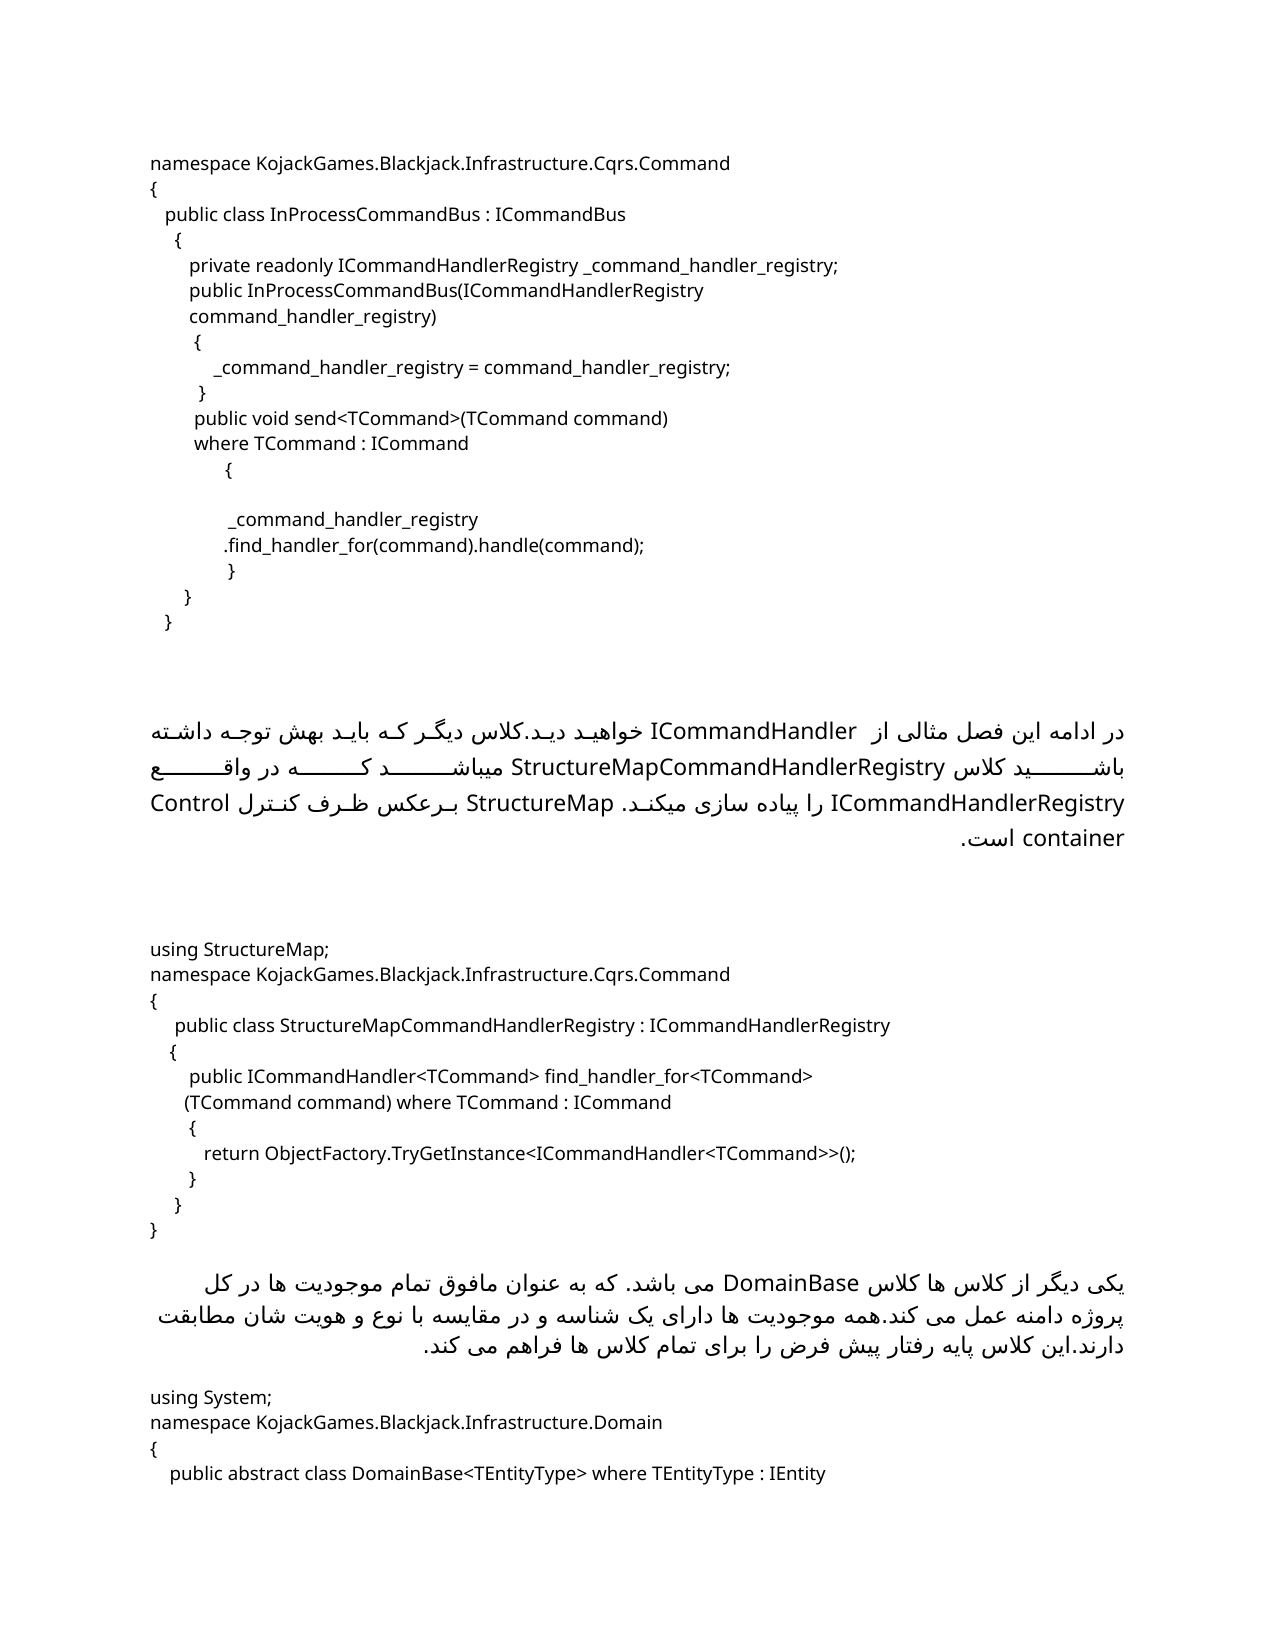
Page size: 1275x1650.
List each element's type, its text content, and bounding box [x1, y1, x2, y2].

text private readonly ICommandHandlerRegistry _command_handler_registry; [150, 252, 1125, 278]
text _command_handler_registry = command_handler_registry; [150, 354, 1125, 380]
text { [150, 987, 1125, 1012]
text } [150, 1166, 1125, 1191]
text { [225, 456, 1125, 482]
text using StructureMap; [150, 936, 1125, 961]
text } [150, 1217, 1125, 1242]
text { [150, 1114, 1125, 1140]
text یکی دیگر از کلاس ها کلاس DomainBase می باشد. که به عنوان مافوق تمام موجودیت ها در کل پروژه دامنه عمل می کند.همه موجودیت ها دارای یک شناسه و در مقایسه با نوع و هویت شان مطابقت دارند.این کلاس پایه رفتار پیش فرض را برای تمام کلاس ها فراهم می کند. [150, 1267, 1125, 1359]
text { [150, 227, 1125, 252]
text namespace KojackGames.Blackjack.Infrastructure.Cqrs.Command [150, 150, 1125, 176]
text where TCommand : ICommand [150, 431, 1125, 456]
text } [150, 1191, 1125, 1217]
text public ICommandHandler<TCommand> find_handler_for<TCommand> [150, 1063, 1125, 1089]
text command_handler_registry) [150, 303, 1125, 329]
text return ObjectFactory.TryGetInstance<ICommandHandler<TCommand>>(); [150, 1140, 1125, 1166]
text public InProcessCommandBus(ICommandHandlerRegistry [150, 278, 1125, 303]
text { [150, 329, 1125, 354]
text } [150, 583, 1125, 608]
text در ادامه این فصل مثالی از ICommandHandler خواهید دید.کلاس دیگر که باید بهش توجه داشته باشید کلاس StructureMapCommandHandlerRegistry میباشد که در واقع ICommandHandlerRegistry را پیاده سازی میکند. StructureMap برعکس ظرف کنترل Control container است. [150, 715, 1125, 854]
text } [150, 557, 1125, 583]
text public abstract class DomainBase<TEntityType> where TEntityType : IEntity [150, 1461, 1125, 1486]
text (TCommand command) where TCommand : ICommand [150, 1089, 1125, 1114]
text public class InProcessCommandBus : ICommandBus [150, 201, 1125, 227]
text public class StructureMapCommandHandlerRegistry : ICommandHandlerRegistry [150, 1012, 1125, 1038]
text .find_handler_for(command).handle(command); [150, 532, 1125, 557]
text using System; [150, 1384, 1125, 1409]
text namespace KojackGames.Blackjack.Infrastructure.Cqrs.Command [150, 961, 1125, 987]
text public void send<TCommand>(TCommand command) [150, 405, 1125, 431]
text } [150, 608, 1125, 634]
text namespace KojackGames.Blackjack.Infrastructure.Domain [150, 1409, 1125, 1435]
text { [150, 1435, 1125, 1461]
text { [150, 176, 1125, 201]
text { [150, 1038, 1125, 1063]
text _command_handler_registry [150, 506, 1125, 532]
text } [150, 380, 1125, 405]
